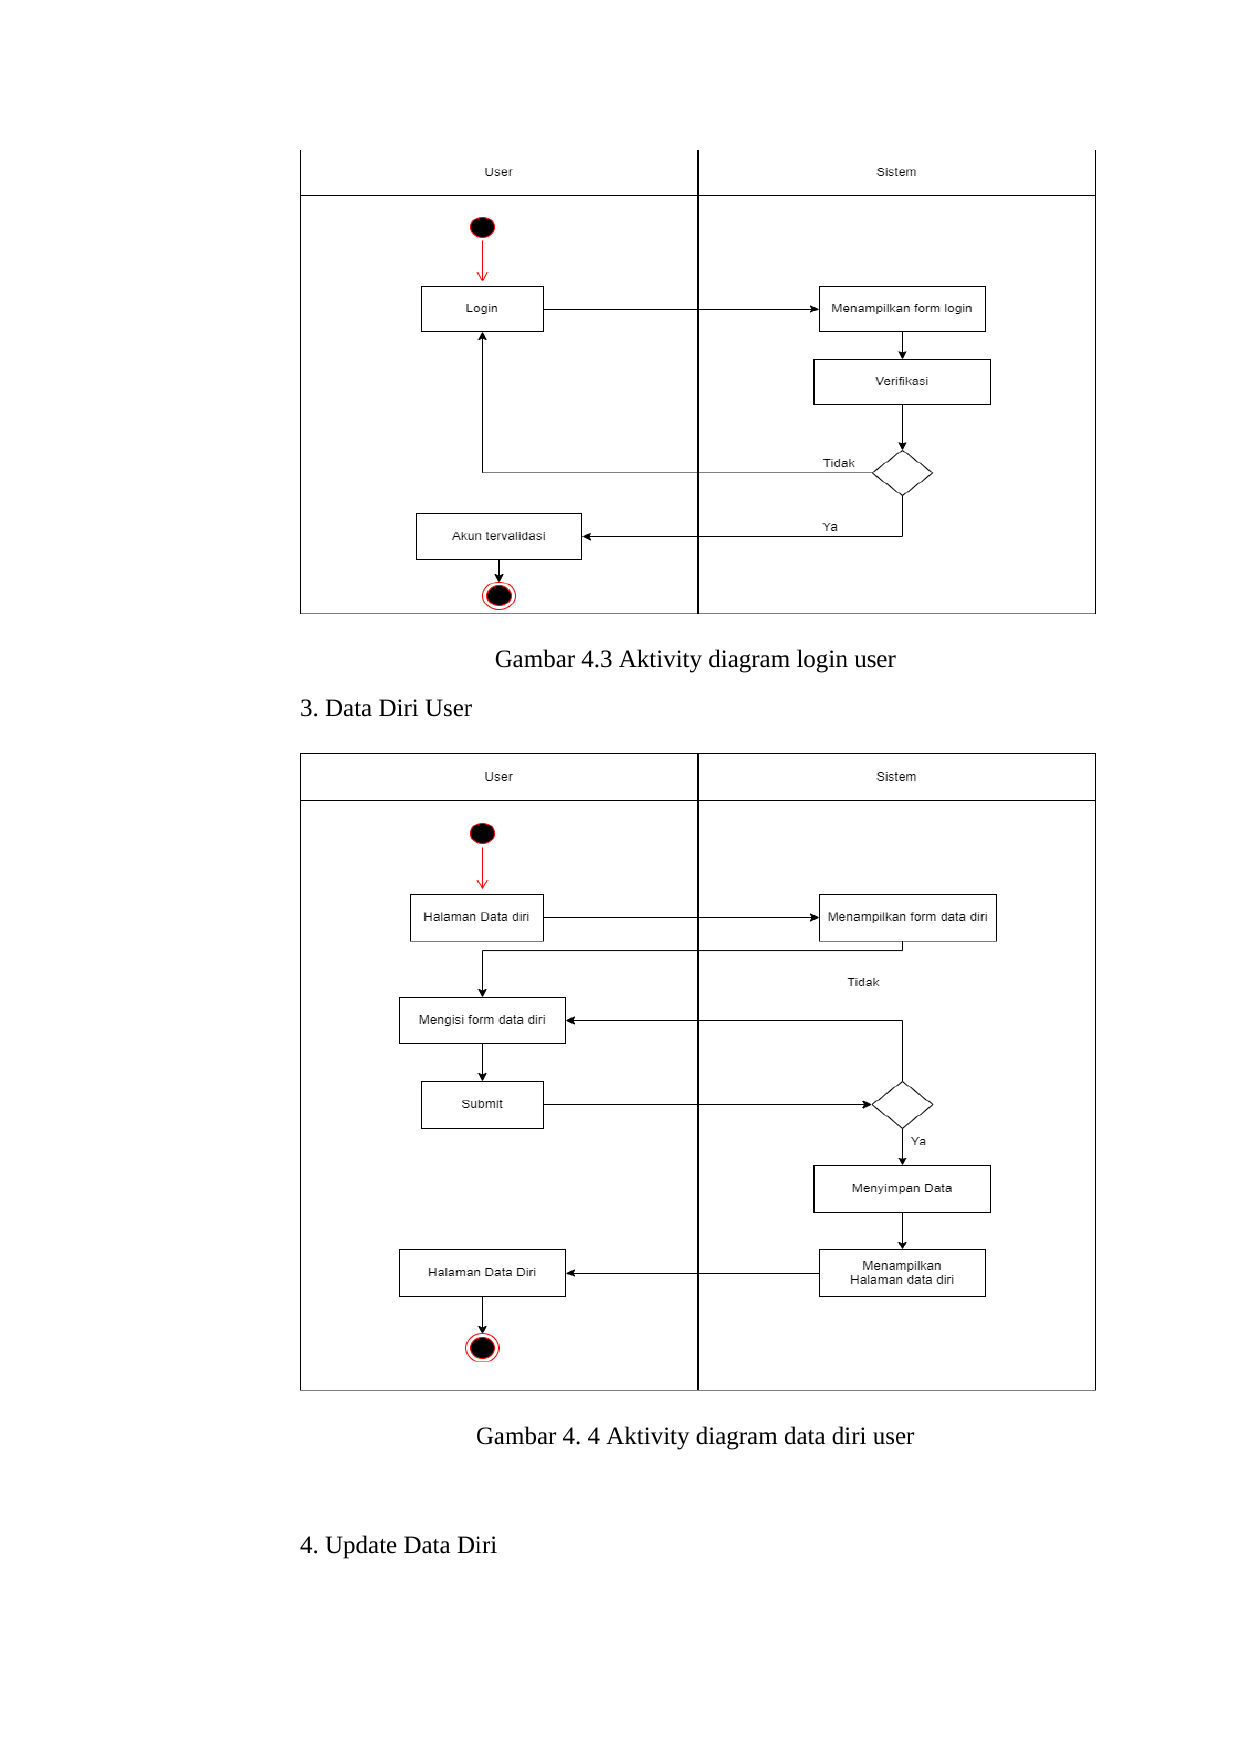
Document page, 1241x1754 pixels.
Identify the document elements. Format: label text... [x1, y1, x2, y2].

picture [300, 753, 1098, 1391]
text Gambar 4. 4 Aktivity diagram data diri user [225, 1421, 1090, 1450]
text 3. Data Diri User [225, 693, 1090, 722]
text Gambar 4.3 Aktivity diagram login user [225, 644, 1090, 672]
text 4. Update Data Diri [225, 1531, 1090, 1559]
picture [300, 150, 1098, 614]
